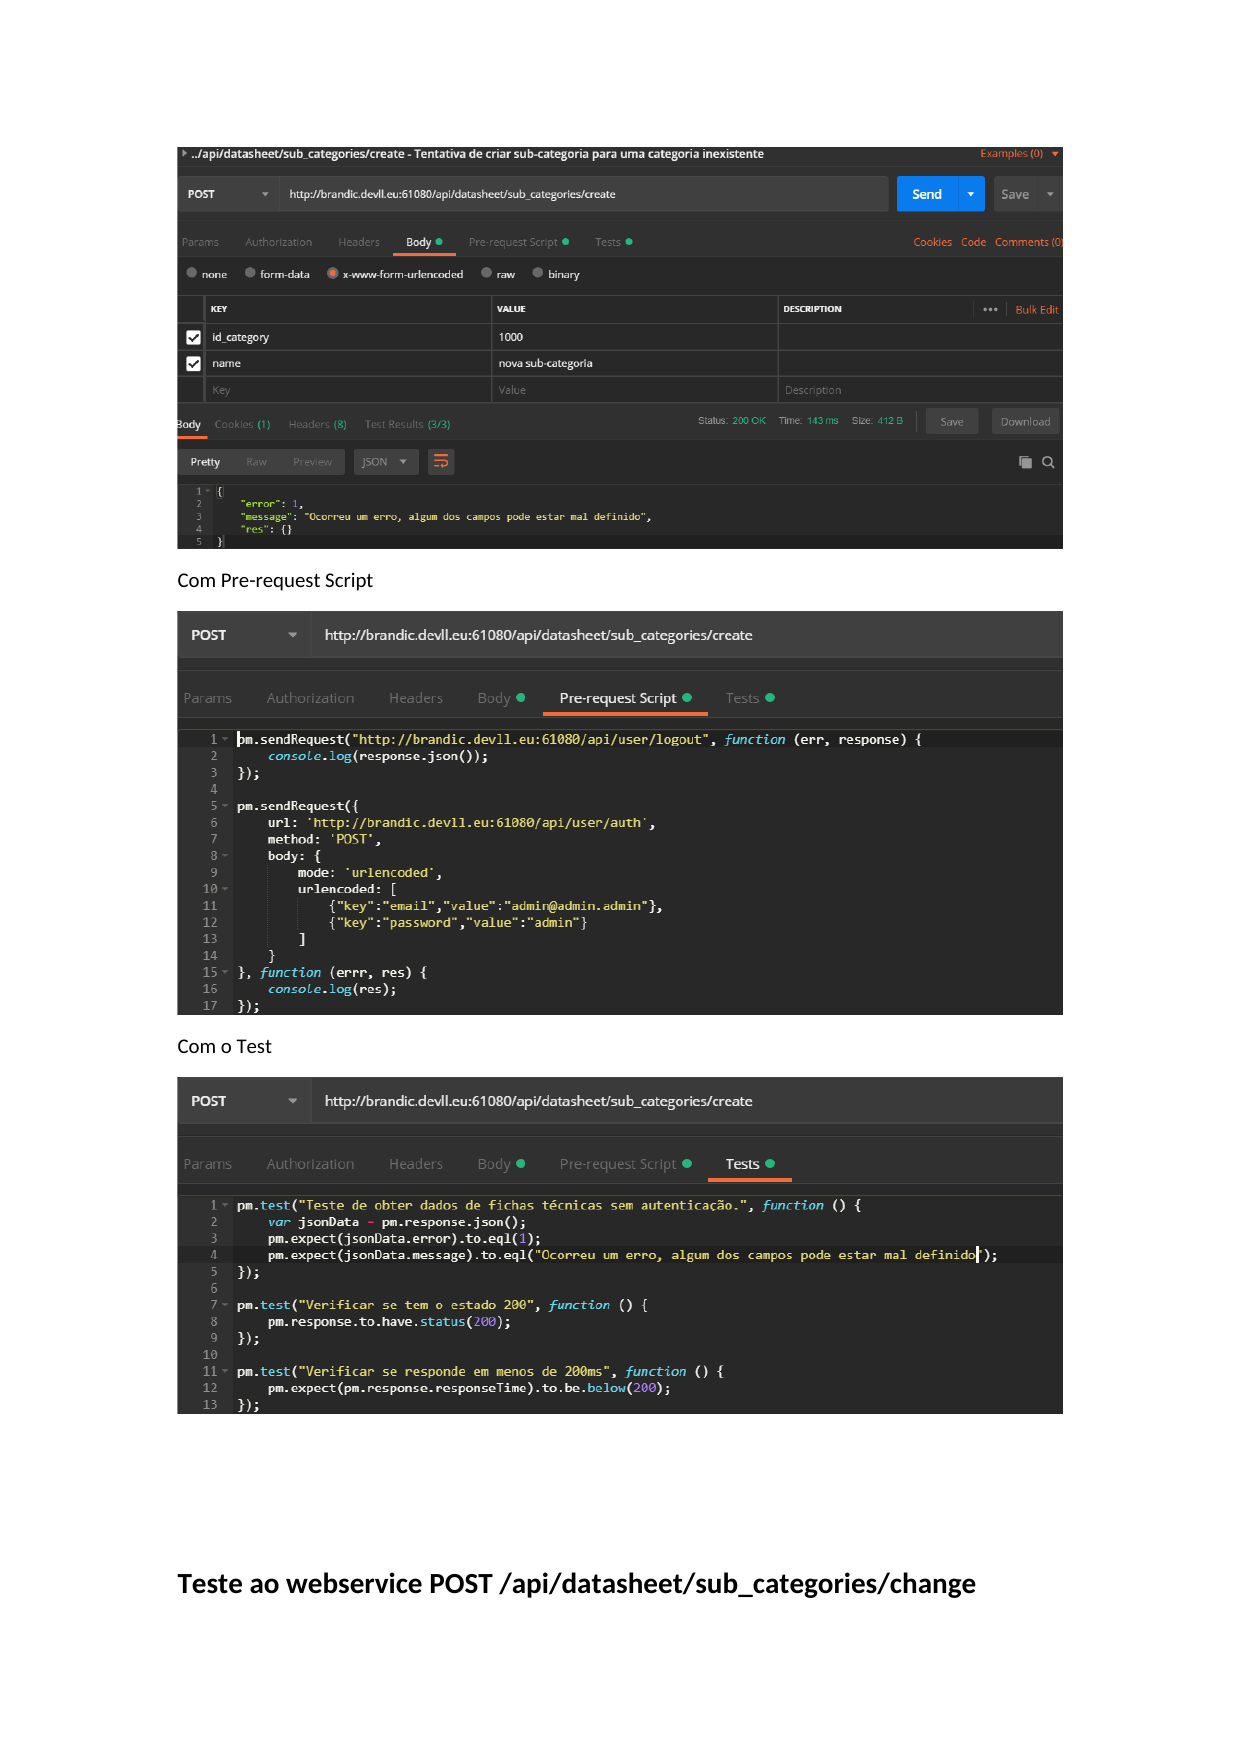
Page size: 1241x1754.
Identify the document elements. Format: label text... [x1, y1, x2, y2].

text Teste ao webservice POST /api/datasheet/sub_categories/change [177, 1565, 1063, 1600]
picture [177, 611, 1063, 1015]
text Com Pre-request Script [177, 567, 1063, 593]
picture [177, 1077, 1063, 1414]
picture [177, 147, 1063, 549]
text Com o Test [177, 1033, 1063, 1059]
